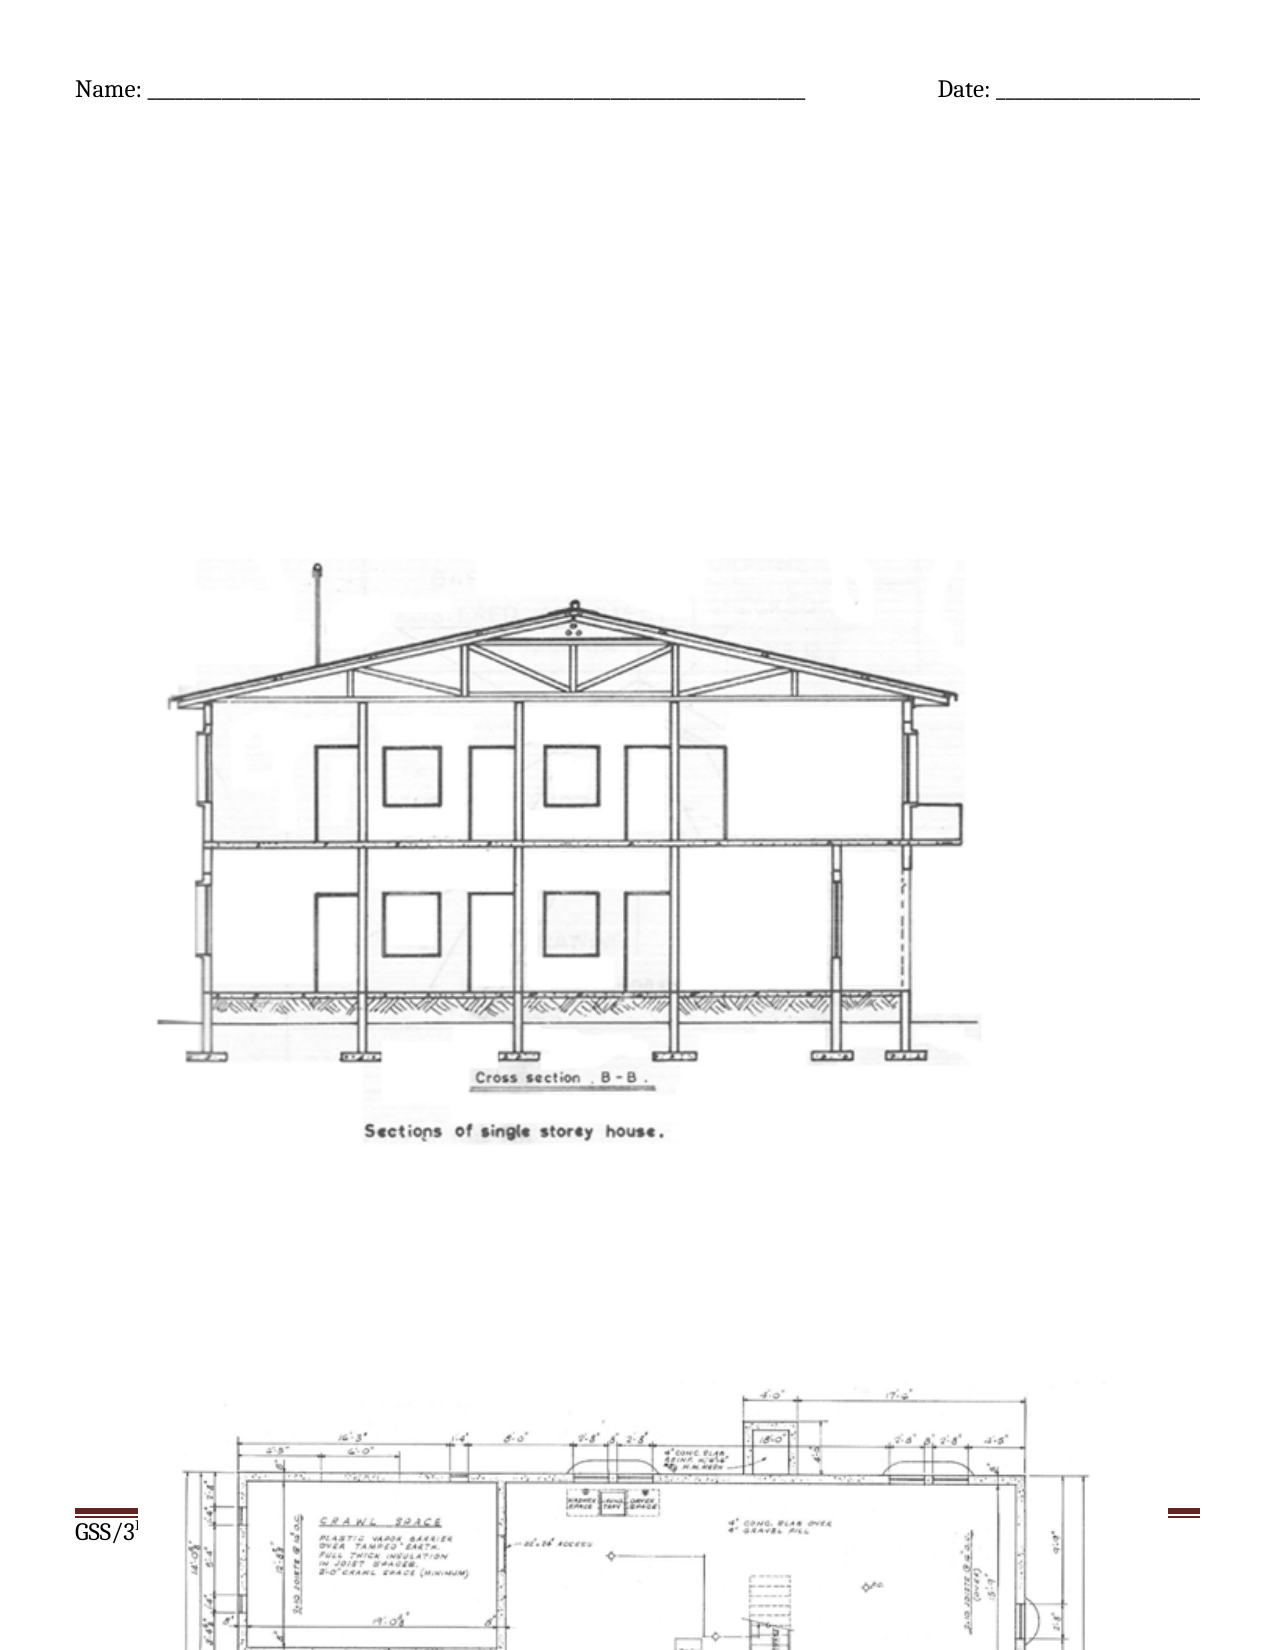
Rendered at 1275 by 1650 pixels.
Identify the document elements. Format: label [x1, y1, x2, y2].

picture [165, 1378, 1110, 1650]
picture [153, 558, 1015, 1153]
